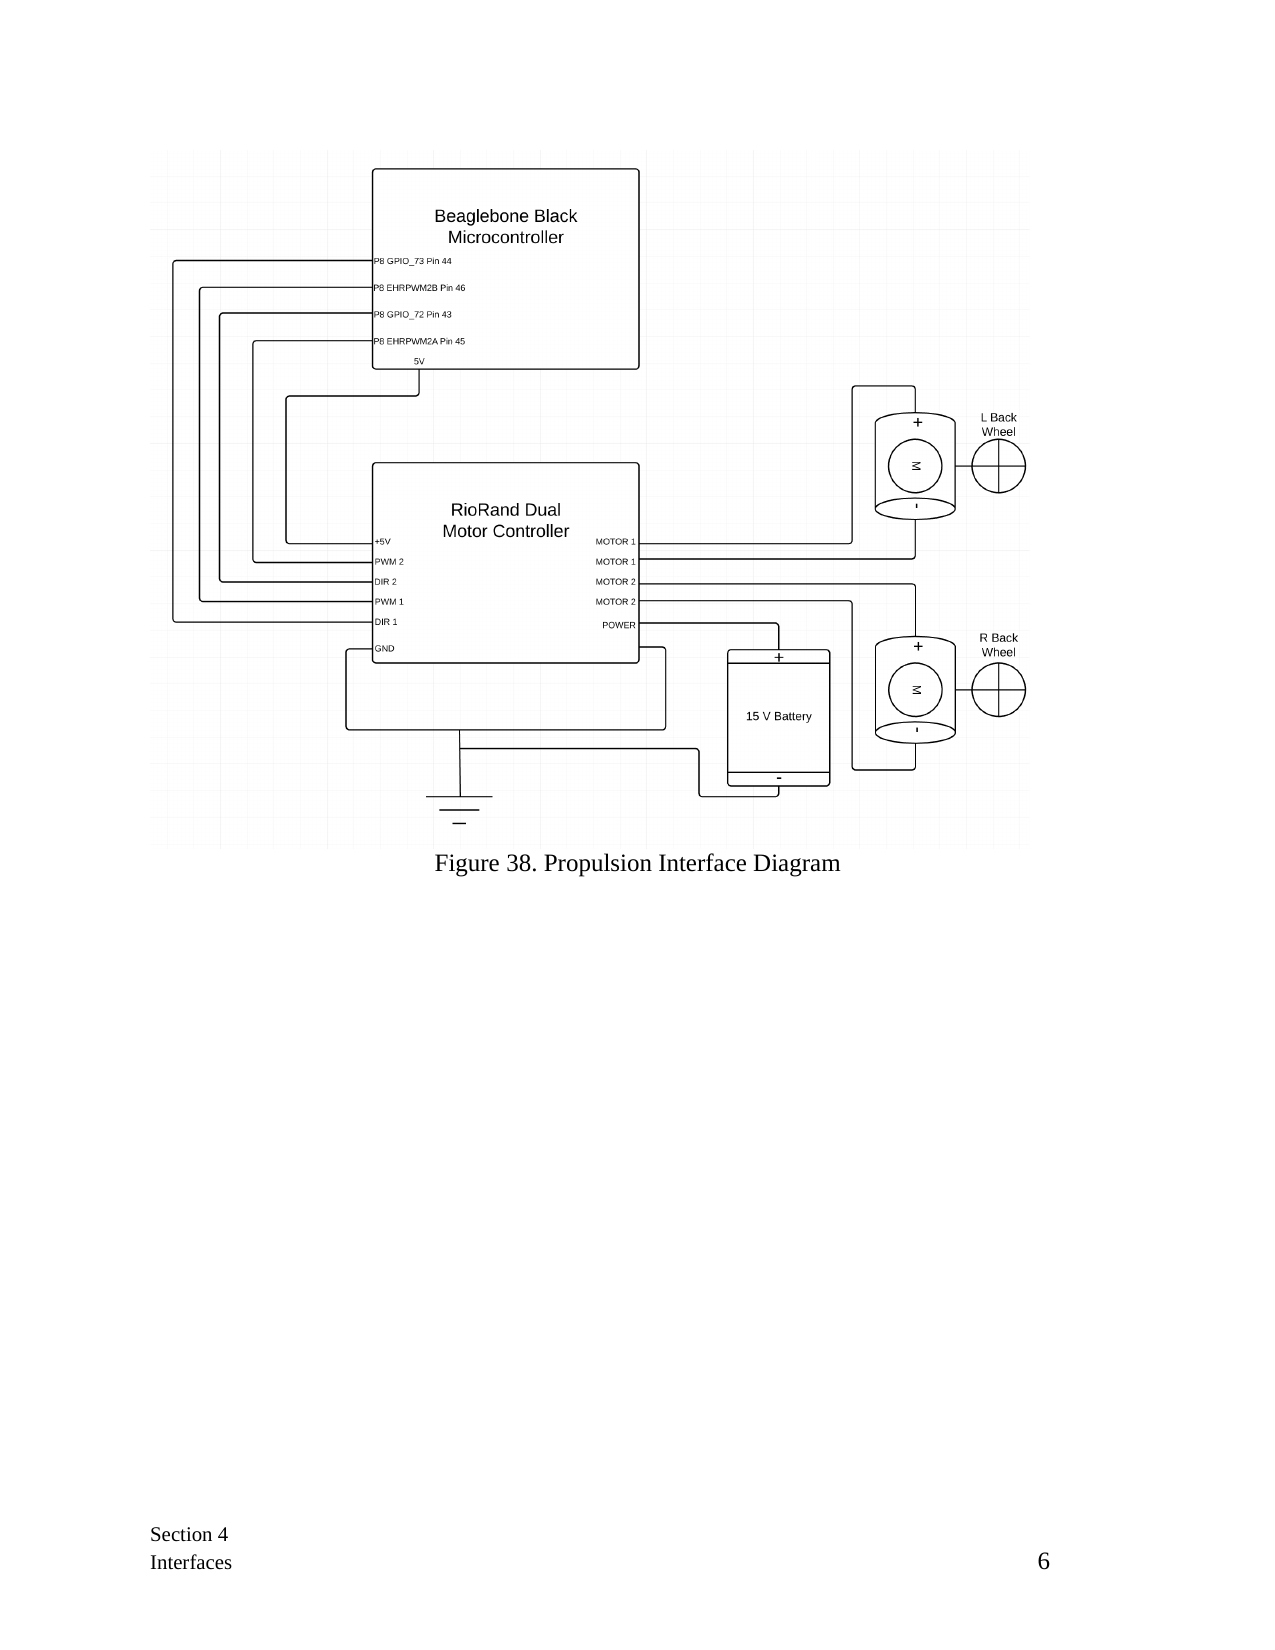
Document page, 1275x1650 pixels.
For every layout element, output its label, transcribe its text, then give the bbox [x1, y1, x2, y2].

picture [150, 150, 1030, 849]
